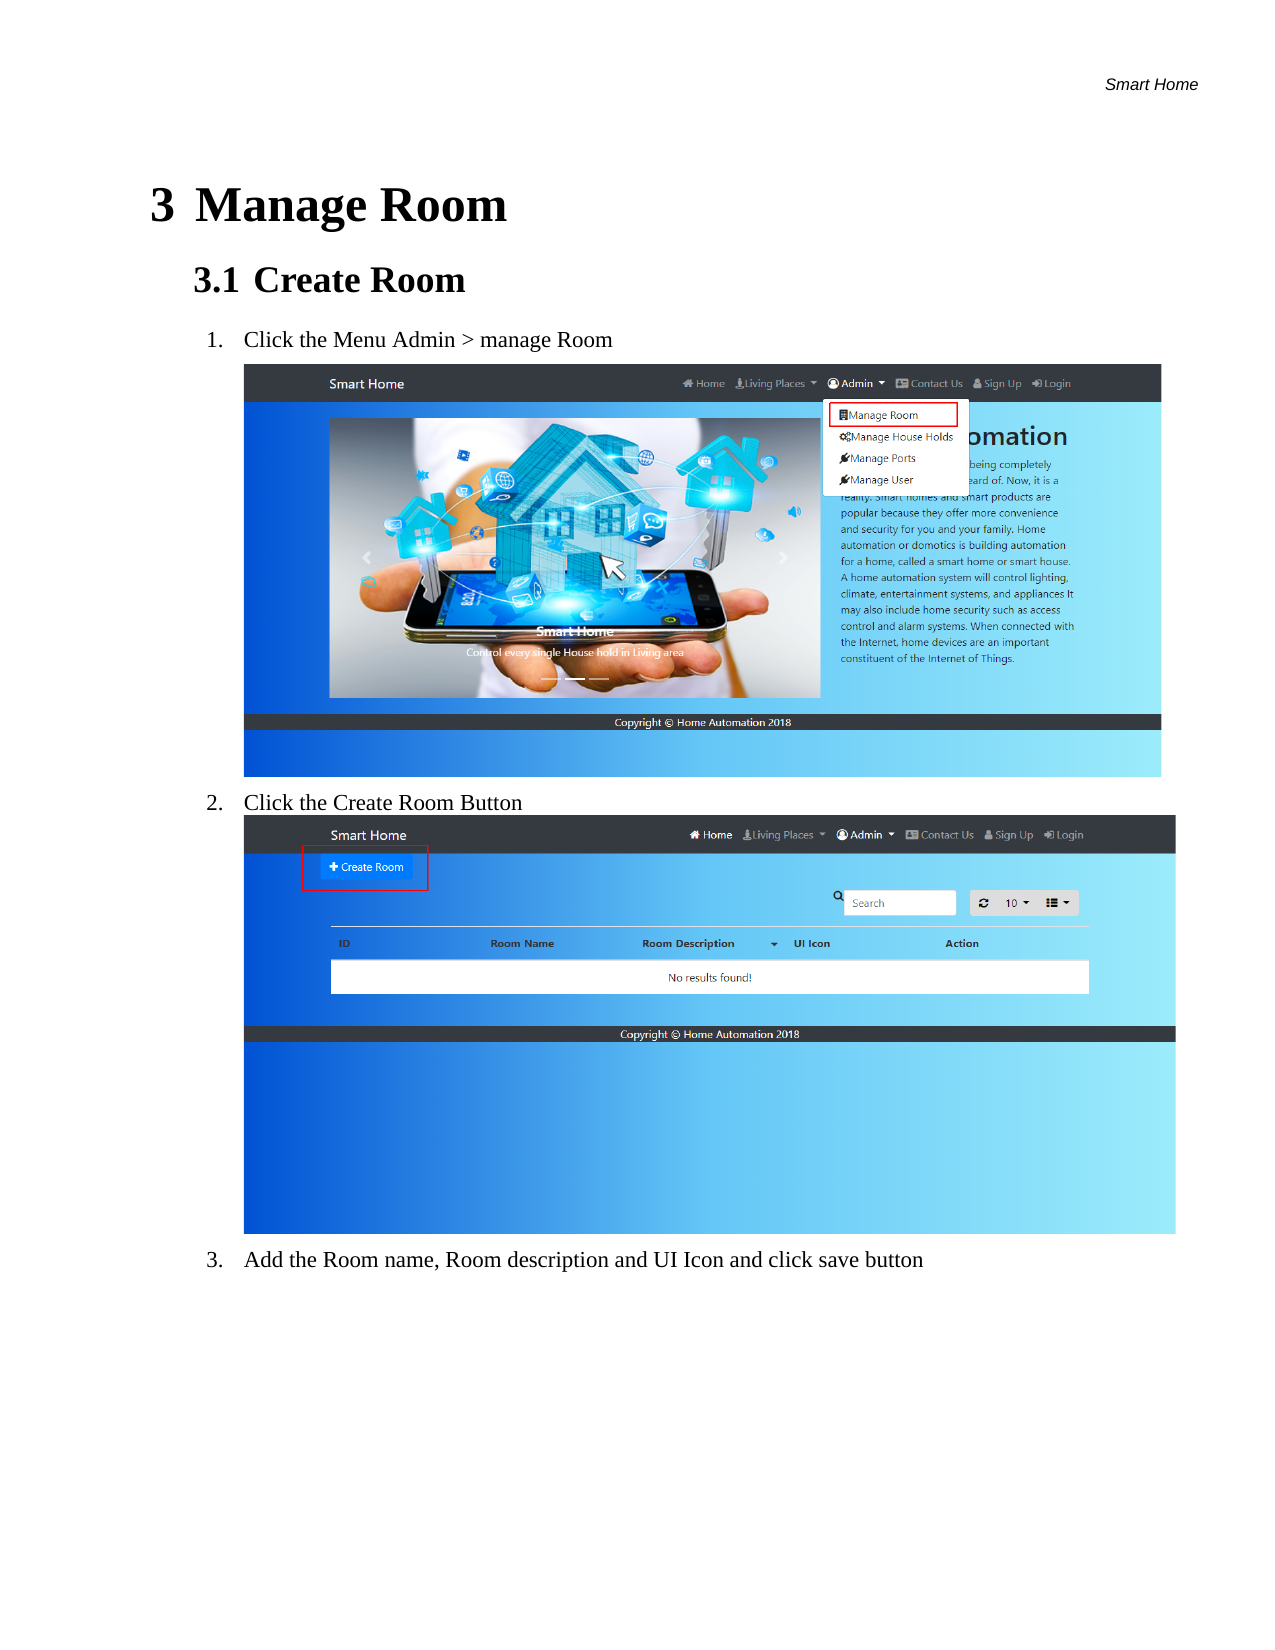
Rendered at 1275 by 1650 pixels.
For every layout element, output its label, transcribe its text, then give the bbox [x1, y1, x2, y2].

subtitle Manage Room [150, 175, 1200, 232]
picture [243, 364, 1162, 777]
list Click the Menu Admin > manage Room [206, 326, 1200, 352]
picture [243, 815, 1176, 1234]
list Add the Room name, Room description and UI Icon and click save button [206, 1246, 1200, 1272]
subtitle Create Room [193, 257, 1200, 301]
